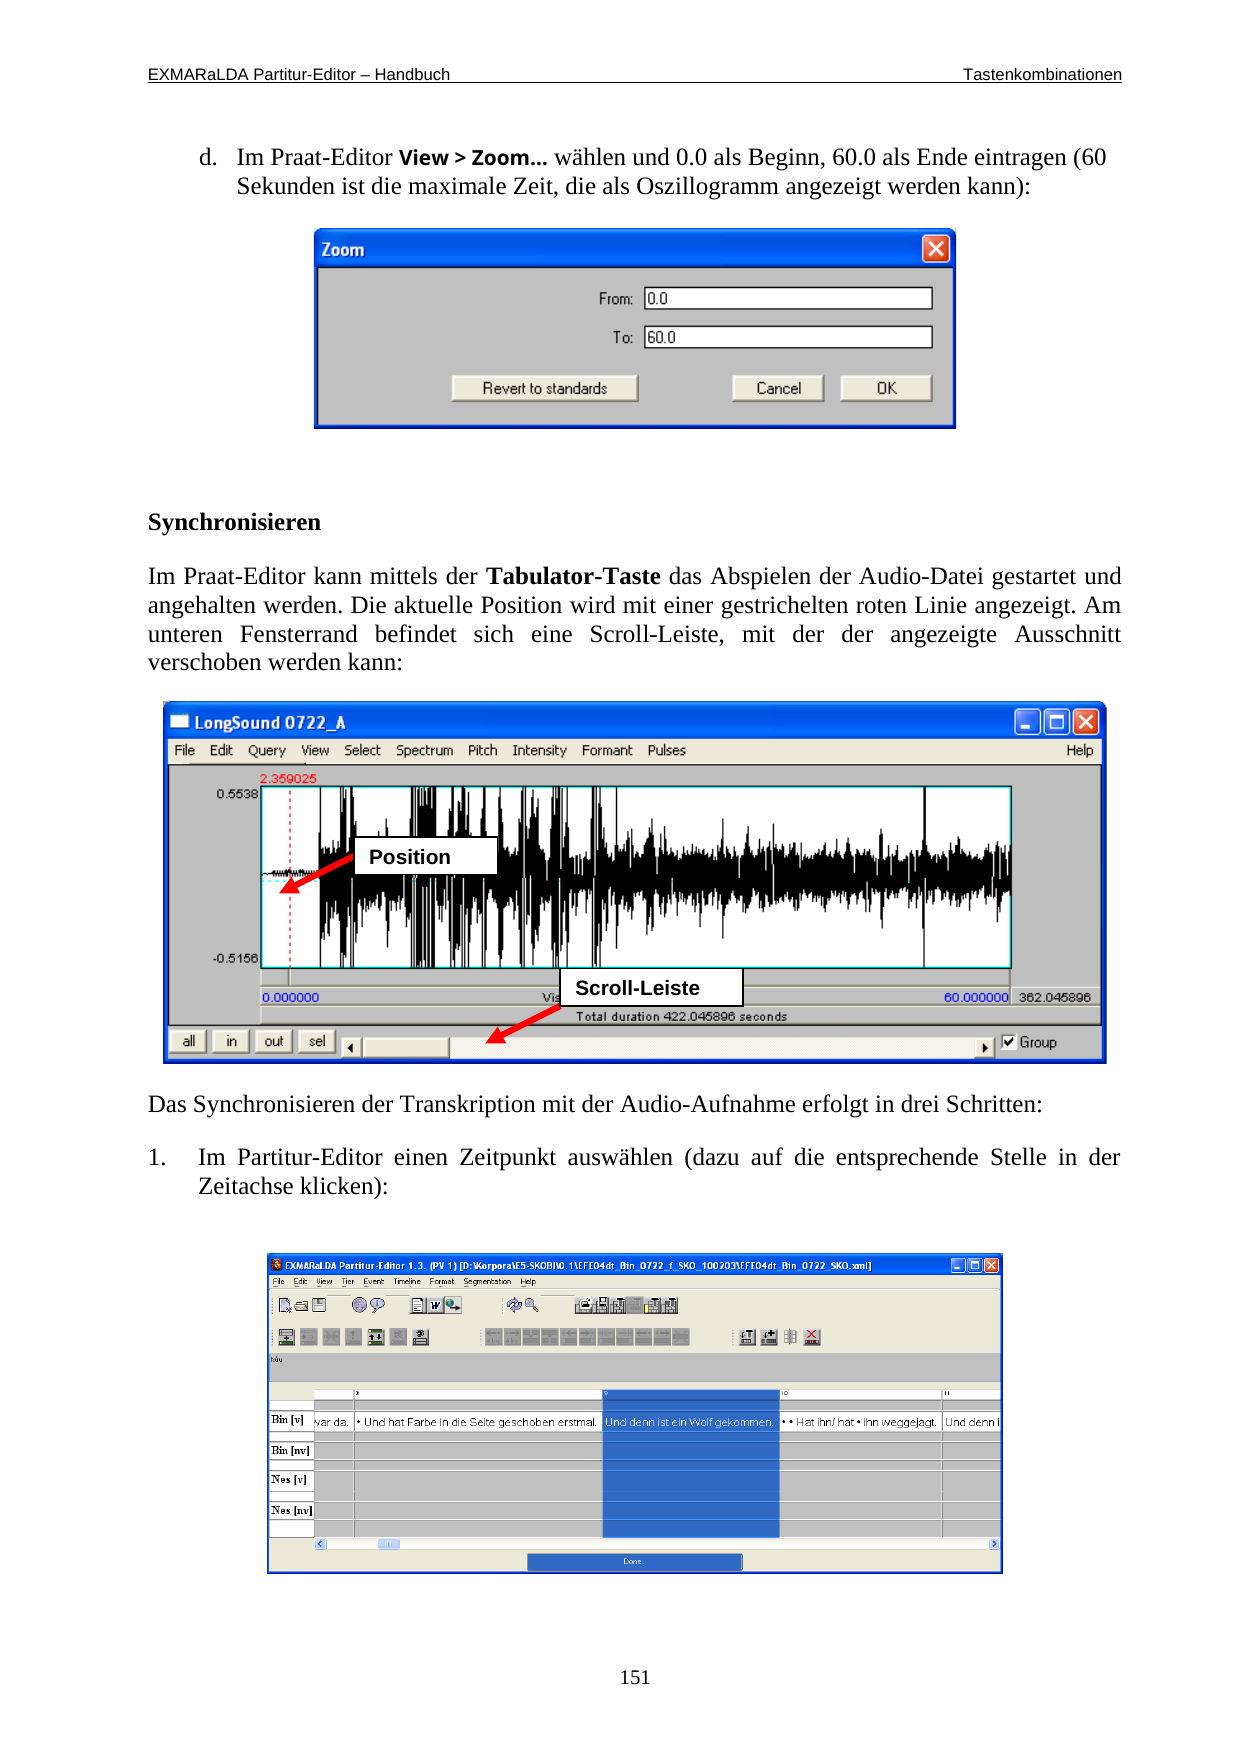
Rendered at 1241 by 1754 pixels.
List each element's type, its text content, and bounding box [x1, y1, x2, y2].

text Das Synchronisieren der Transkription mit der Audio-Aufnahme erfolgt in drei Schritten: [148, 1089, 1122, 1117]
text Im Praat-Editor kann mittels der Tabulator-Taste das Abspielen der Audio-Datei gestartet und angehalten werden. Die aktuelle Position wird mit einer gestrichelten roten Linie angezeigt. Am unteren Fensterrand befindet sich eine Scroll-Leiste, mit der der angezeigte Ausschnitt verschoben werden kann: [148, 561, 1122, 676]
picture [267, 1253, 1003, 1574]
picture [163, 701, 1107, 1064]
picture [313, 228, 957, 429]
list Im Praat-Editor View > Zoom… wählen und 0.0 als Beginn, 60.0 als Ende eintragen (60 Sekunden ist die maximale Zeit, die als Oszillogramm angezeigt werden kann): [199, 142, 1122, 200]
list Im Partitur-Editor einen Zeitpunkt auswählen (dazu auf die entsprechende Stelle in der Zeitachse klicken): [148, 1142, 1122, 1200]
subtitle Synchronisieren [148, 507, 1122, 536]
